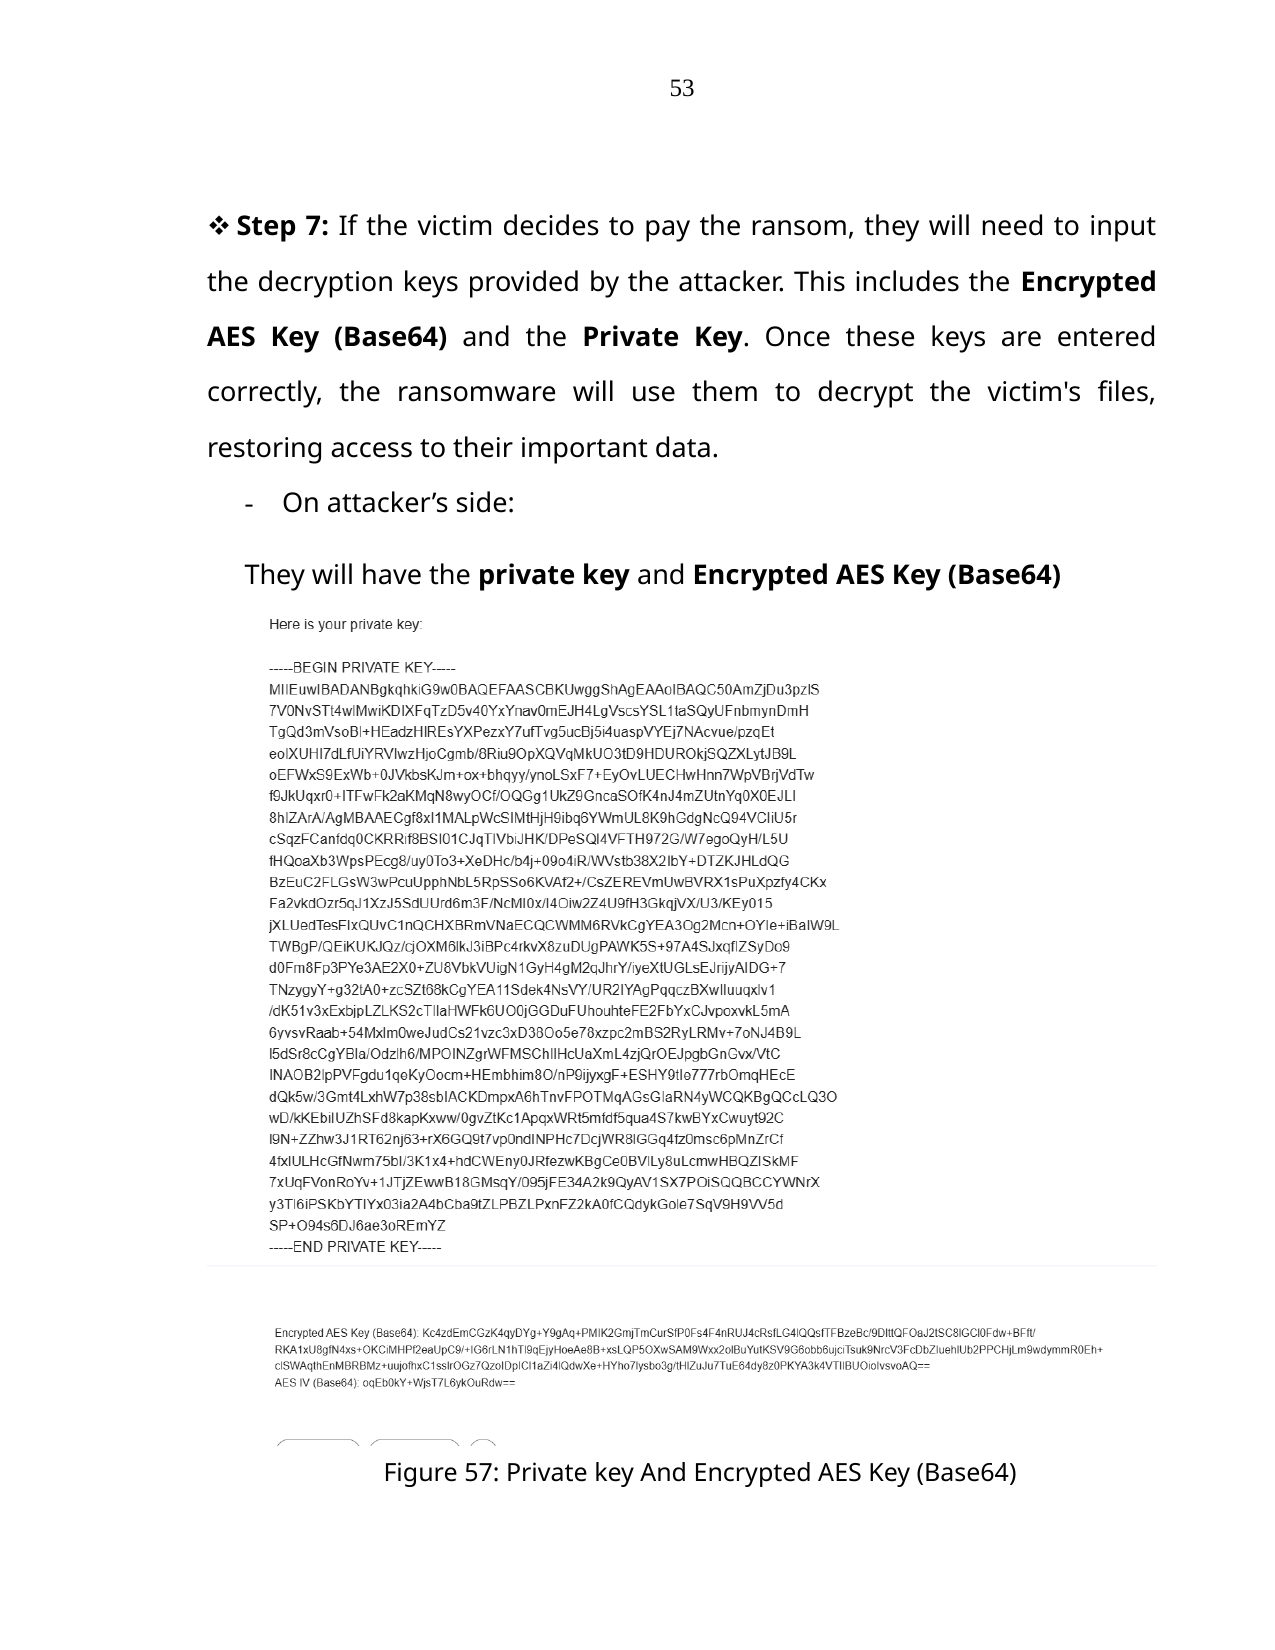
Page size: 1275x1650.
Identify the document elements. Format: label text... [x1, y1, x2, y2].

text They will have the private key and Encrypted AES Key (Base64) [207, 555, 1157, 606]
list On attacker’s side: [244, 483, 1157, 520]
picture [225, 1295, 1175, 1446]
list Step 7: If the victim decides to pay the ransom, they will need to input the decryption keys provided by the attacker. This includes the Encrypted AES Key (Base64) and the Private Key. Once these keys are entered correctly, the ransomware will use them to decrypt the victim's files, restoring access to their important data. [207, 207, 1157, 465]
picture [206, 606, 1157, 1267]
